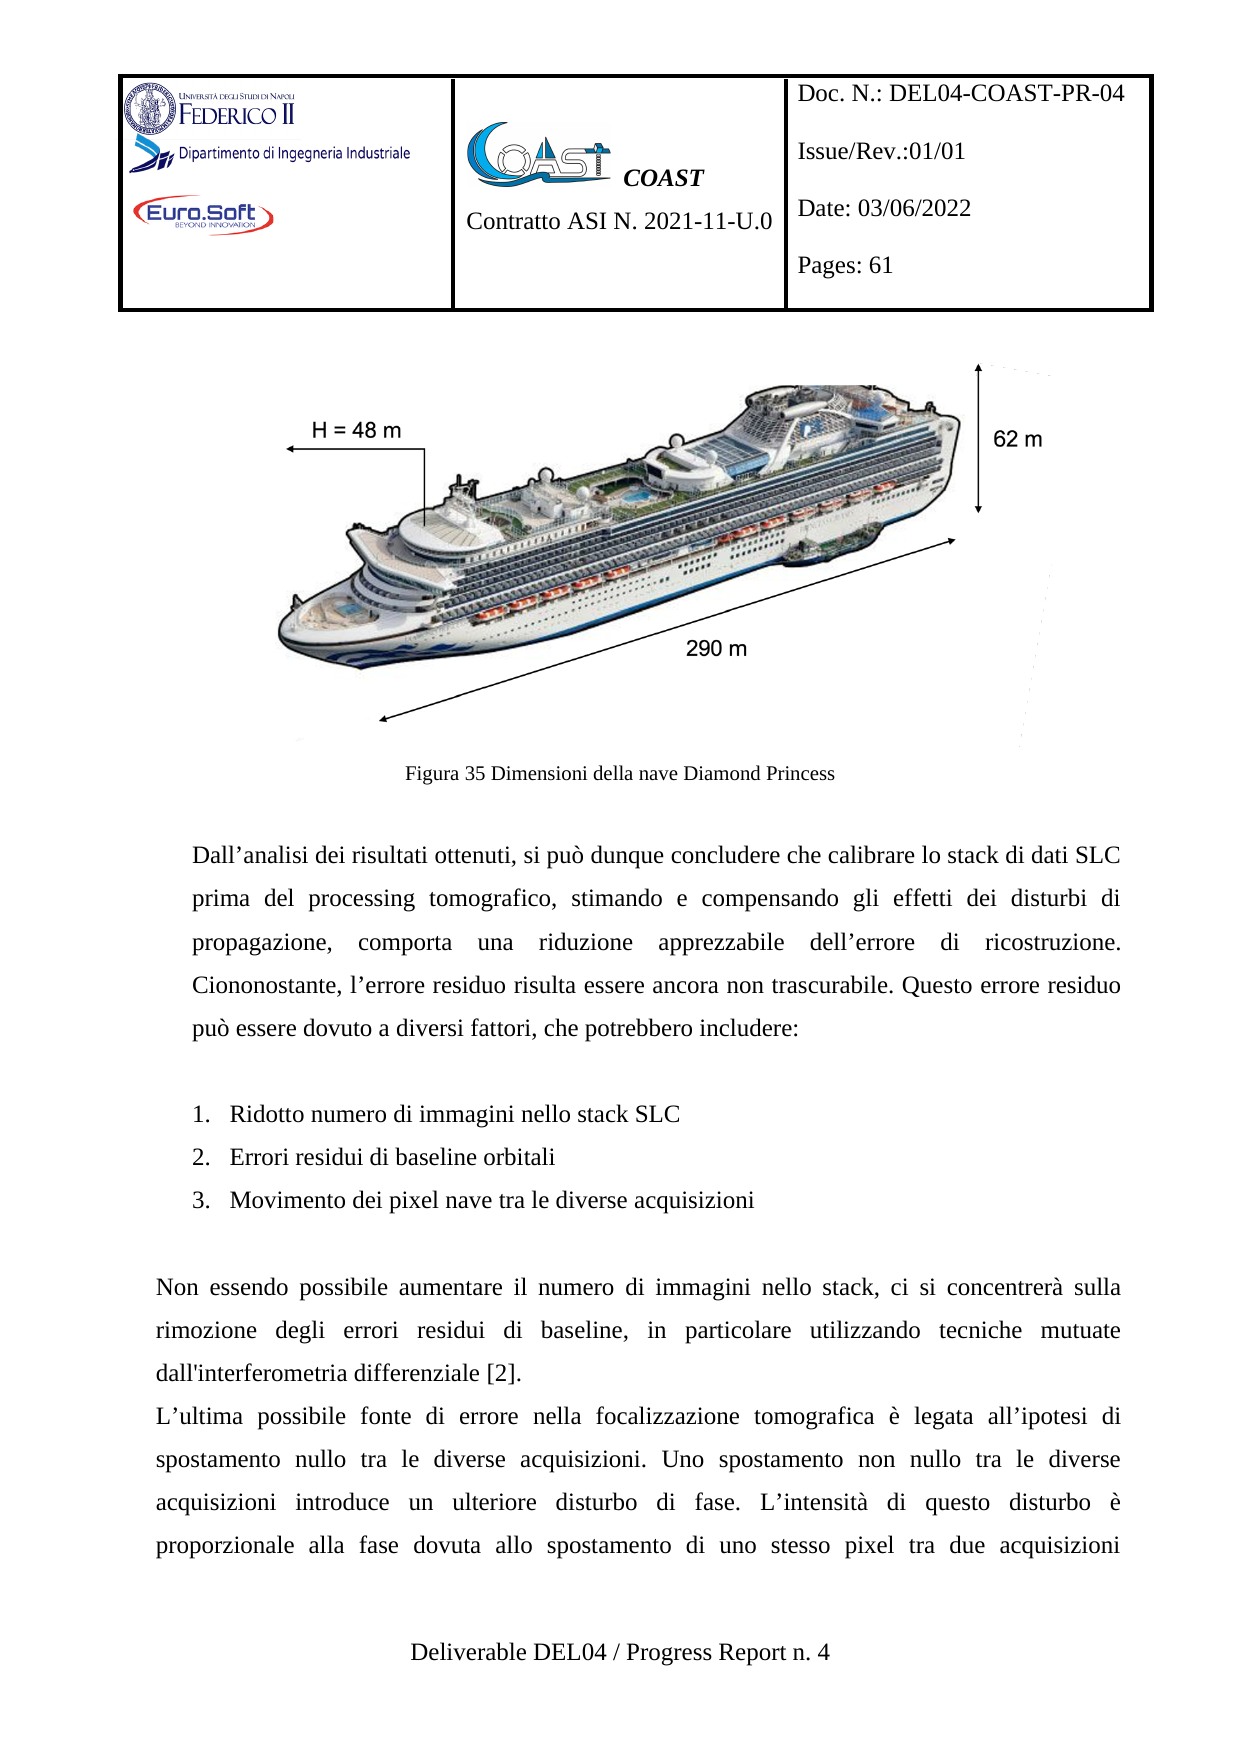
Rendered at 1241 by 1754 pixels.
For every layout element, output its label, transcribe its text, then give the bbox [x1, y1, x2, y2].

text Non essendo possibile aumentare il numero di immagini nello stack, ci si concentrerà sulla rimozione degli errori residui di baseline, in particolare utilizzando tecniche mutuate dall'interferometria differenziale [2]. [156, 1272, 1122, 1387]
list Movimento dei pixel nave tra le diverse acquisizioni [192, 1185, 1122, 1214]
list Ridotto numero di immagini nello stack SLC [192, 1099, 1122, 1128]
picture [123, 78, 411, 248]
text Figura 35 Dimensioni della nave Diamond Princess [118, 761, 1122, 785]
list Errori residui di baseline orbitali [192, 1142, 1122, 1171]
picture [485, 122, 611, 187]
picture [226, 355, 1052, 747]
picture [467, 122, 517, 187]
text Dall’analisi dei risultati ottenuti, si può dunque concludere che calibrare lo stack di dati SLC prima del processing tomografico, stimando e compensando gli effetti dei disturbi di propagazione, comporta una riduzione apprezzabile dell’errore di ricostruzione. Ciononostante, l’errore residuo risulta essere ancora non trascurabile. Questo errore residuo può essere dovuto a diversi fattori, che potrebbero includere: [192, 840, 1122, 1042]
